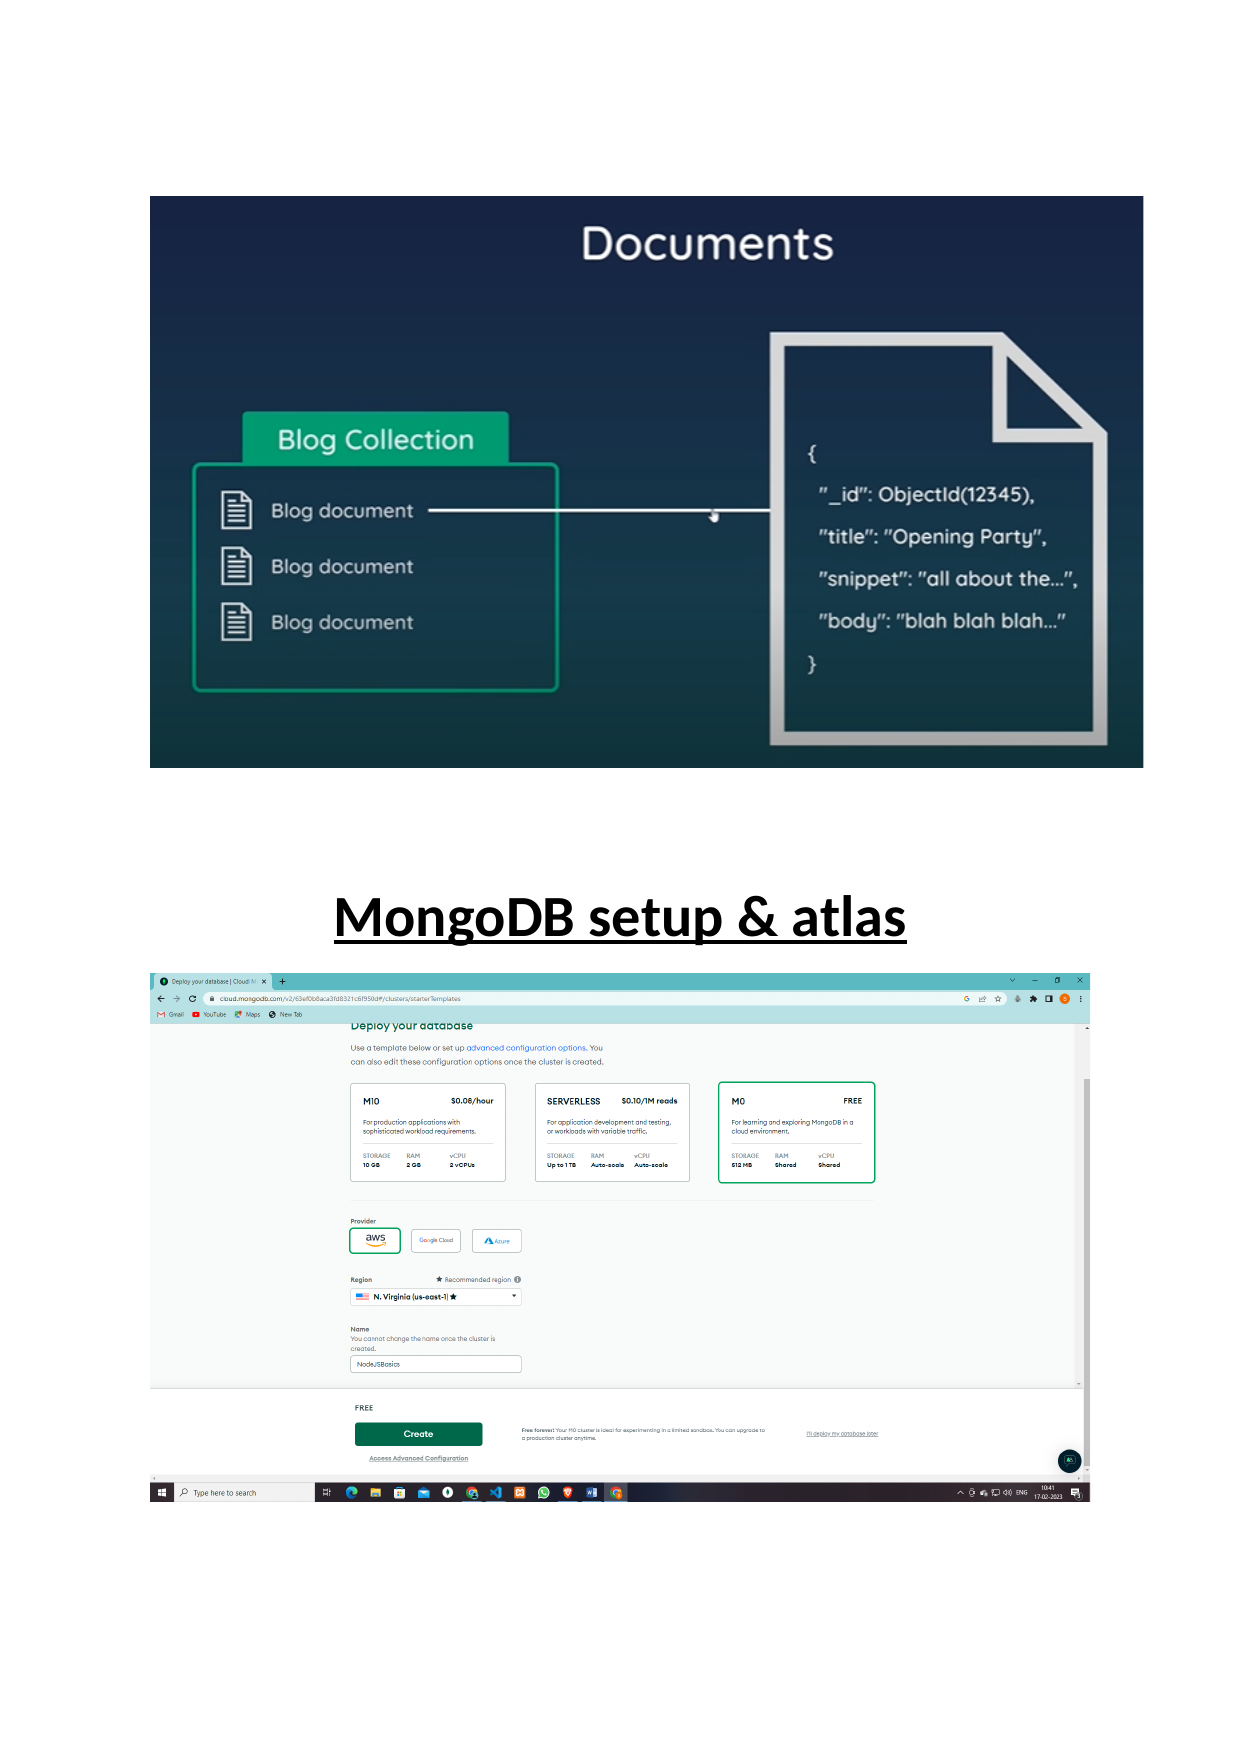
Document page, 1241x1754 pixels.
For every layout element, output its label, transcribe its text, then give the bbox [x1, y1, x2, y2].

text MongoDB setup & atlas [150, 879, 1090, 951]
picture [150, 973, 1091, 1502]
picture [150, 196, 1144, 768]
